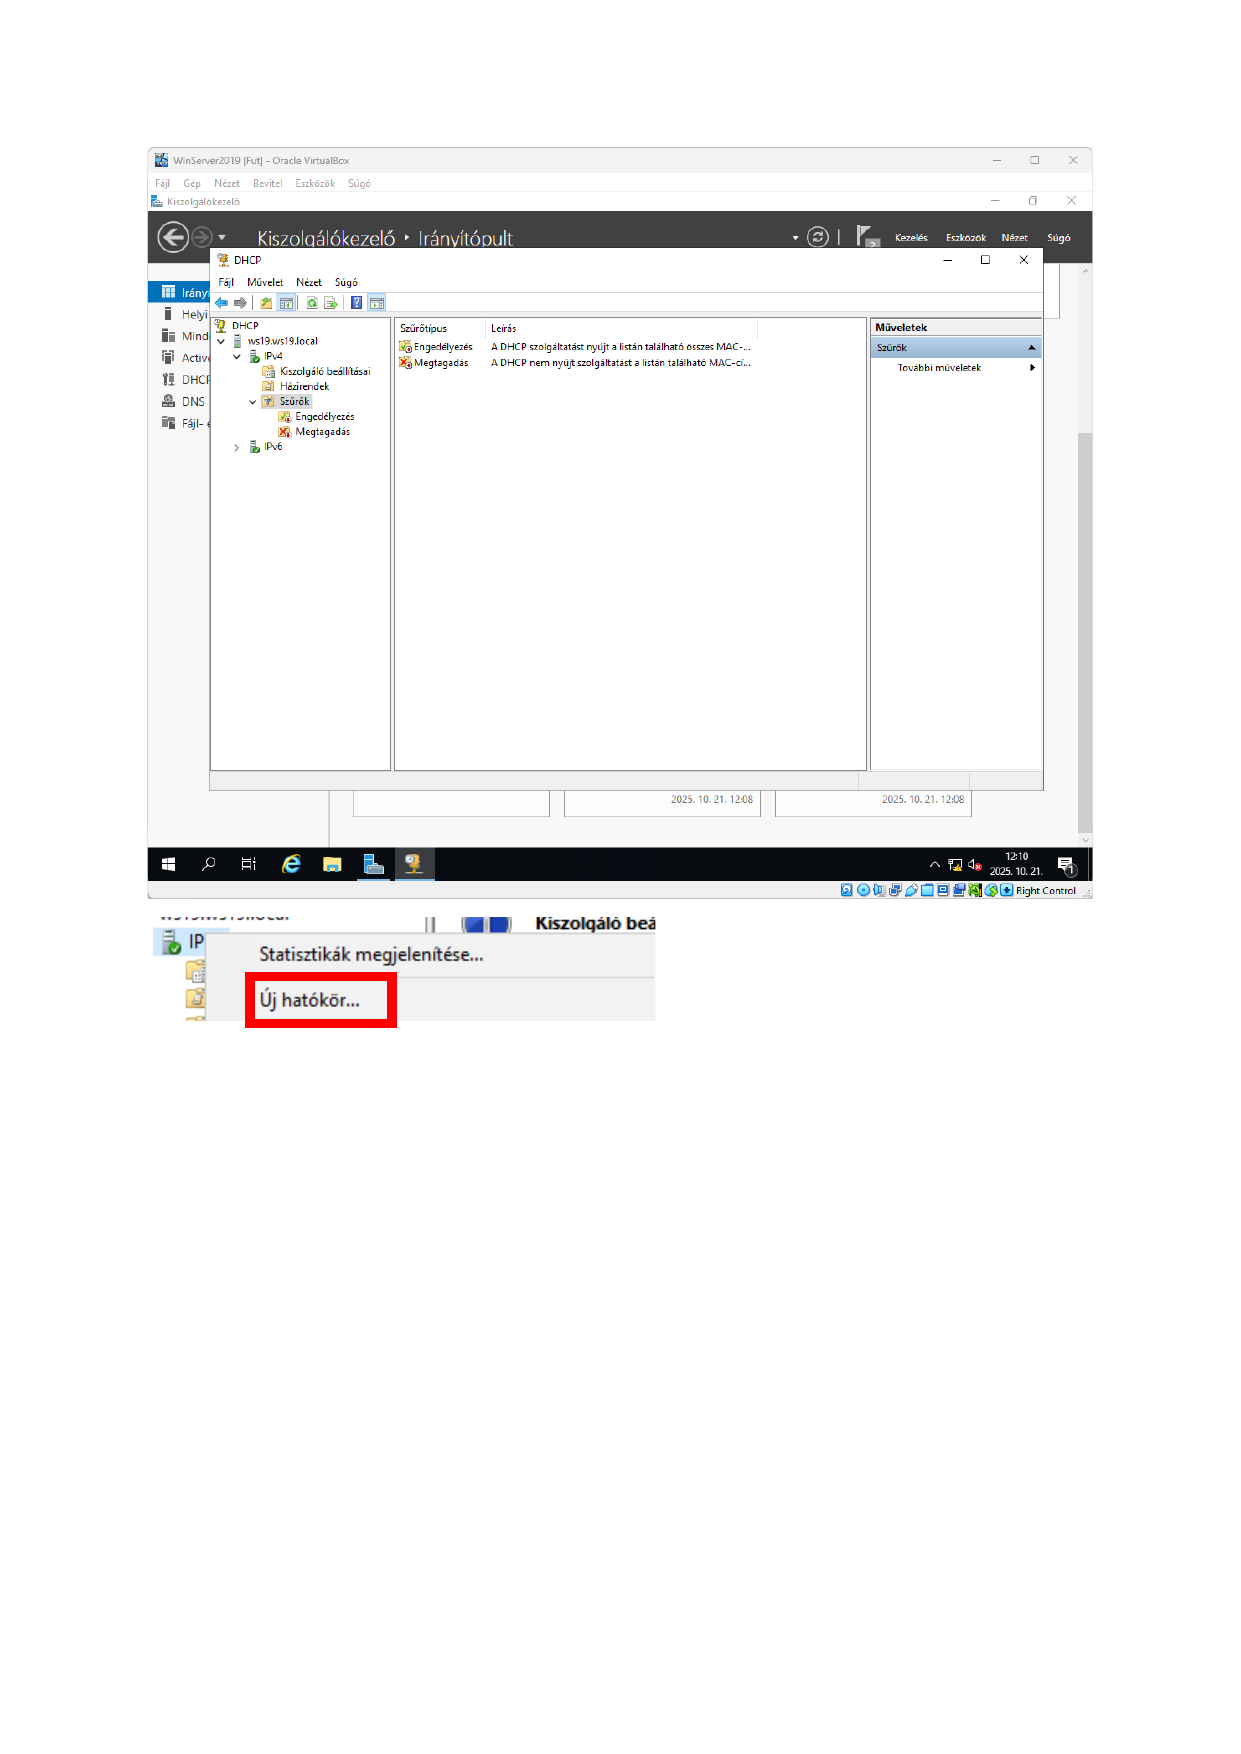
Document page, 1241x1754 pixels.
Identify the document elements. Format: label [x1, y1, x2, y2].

picture [147, 147, 1093, 899]
picture [255, 981, 387, 1019]
picture [147, 917, 656, 1021]
